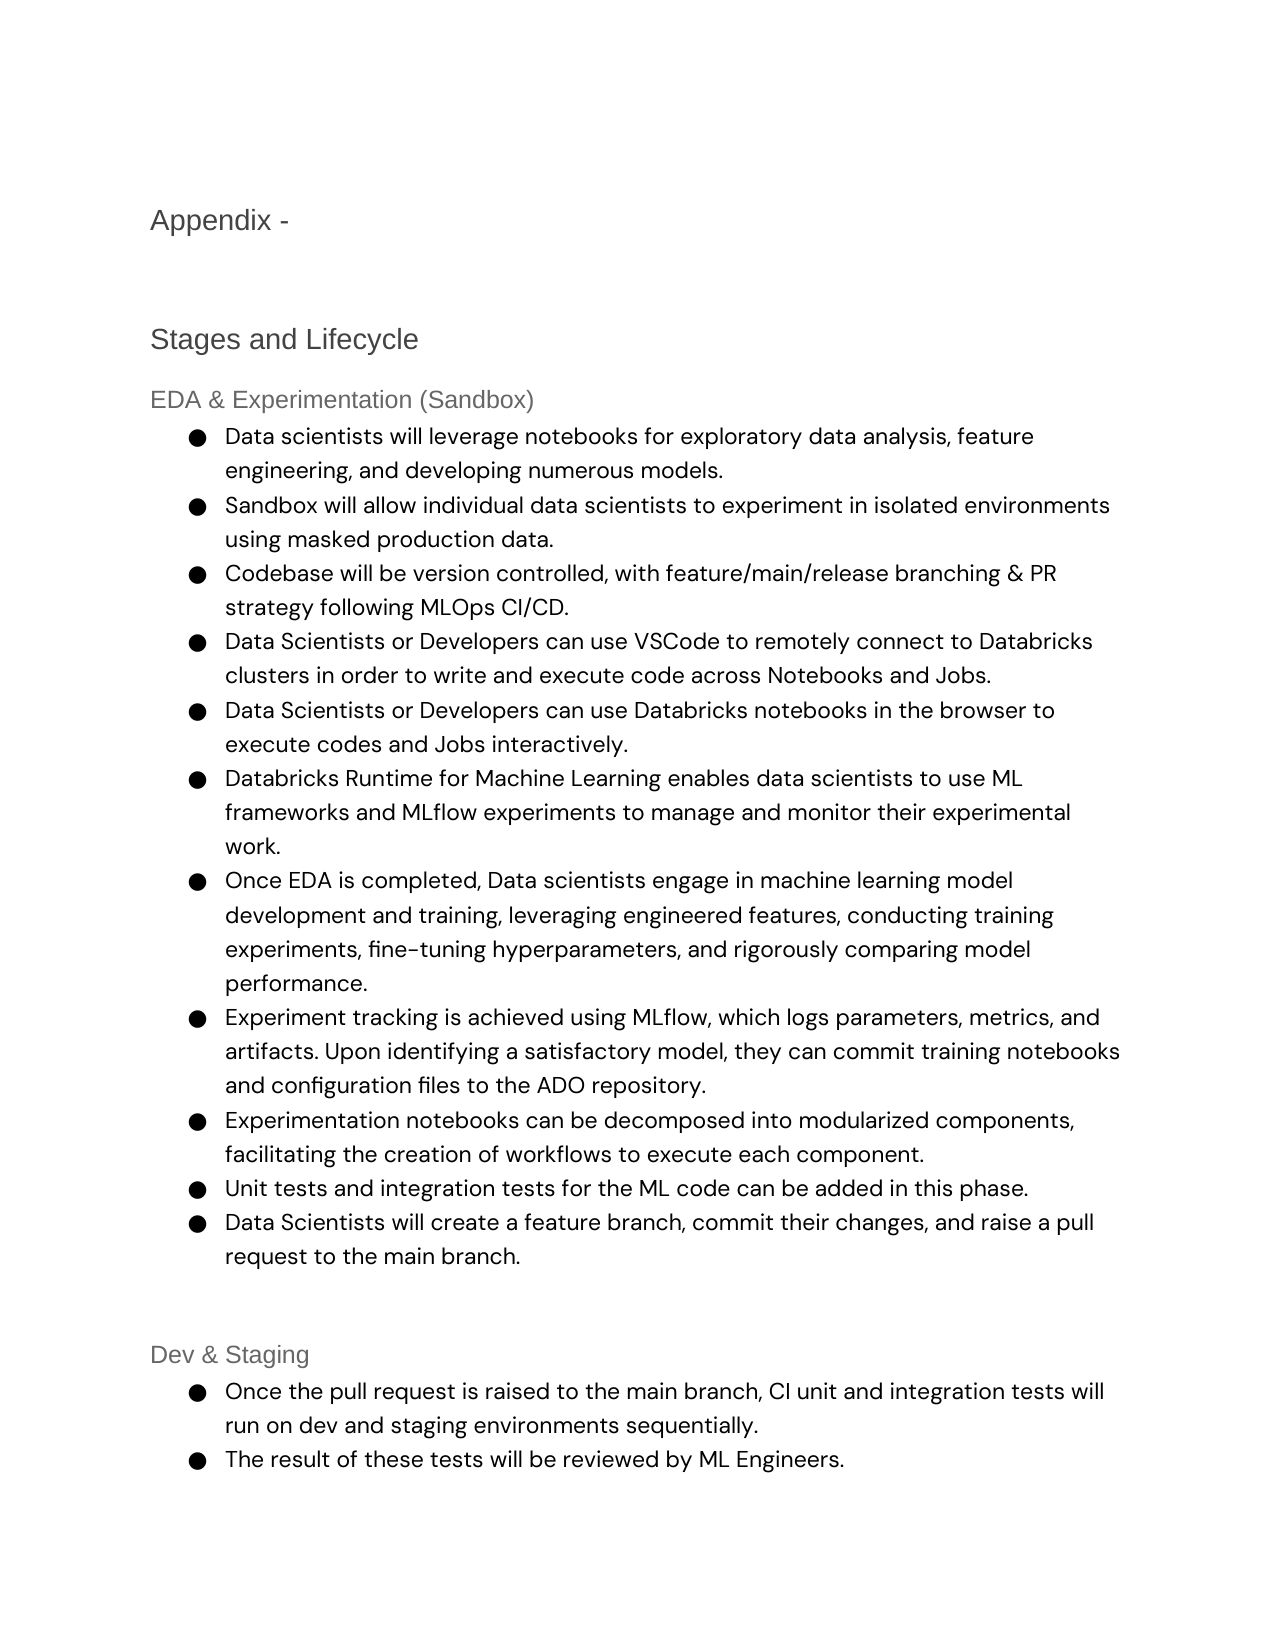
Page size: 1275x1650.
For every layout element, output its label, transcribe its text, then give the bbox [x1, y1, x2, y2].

list Once the pull request is raised to the main branch, CI unit and integration tests will run on dev and staging environments sequentially. [187, 1377, 1125, 1441]
list Once EDA is completed, Data scientists engage in machine learning model development and training, leveraging engineered features, conducting training experiments, fine-tuning hyperparameters, and rigorously comparing model performance. [187, 866, 1125, 998]
list Codebase will be version controlled, with feature/main/release branching & PR strategy following MLOps CI/CD. [187, 559, 1125, 623]
list The result of these tests will be reviewed by ML Engineers. [187, 1445, 1125, 1475]
list Unit tests and integration tests for the ML code can be added in this phase. [187, 1174, 1125, 1203]
list Data Scientists will create a feature branch, commit their changes, and raise a pull request to the main branch. [187, 1208, 1125, 1272]
subtitle EDA & Experimentation (Sandbox) [150, 385, 1125, 414]
subtitle Stages and Lifecycle [150, 322, 1125, 356]
list Databricks Runtime for Machine Learning enables data scientists to use ML frameworks and MLflow experiments to manage and monitor their experimental work. [187, 764, 1125, 862]
list Data Scientists or Developers can use Databricks notebooks in the browser to execute codes and Jobs interactively. [187, 695, 1125, 759]
list Experiment tracking is achieved using MLflow, which logs parameters, metrics, and artifacts. Upon identifying a satisfactory model, they can commit training notebooks and configuration files to the ADO repository. [187, 1003, 1125, 1101]
list Data scientists will leverage notebooks for exploratory data analysis, feature engineering, and developing numerous models. [187, 422, 1125, 486]
subtitle Dev & Staging [150, 1339, 1125, 1368]
list Experimentation notebooks can be decomposed into modularized components, facilitating the creation of workflows to execute each component. [187, 1105, 1125, 1169]
list Sandbox will allow individual data scientists to experiment in isolated environments using masked production data. [187, 490, 1125, 554]
list Data Scientists or Developers can use VSCode to remotely connect to Databricks clusters in order to write and execute code across Notebooks and Jobs. [187, 627, 1125, 691]
subtitle Appendix - [150, 203, 1125, 236]
